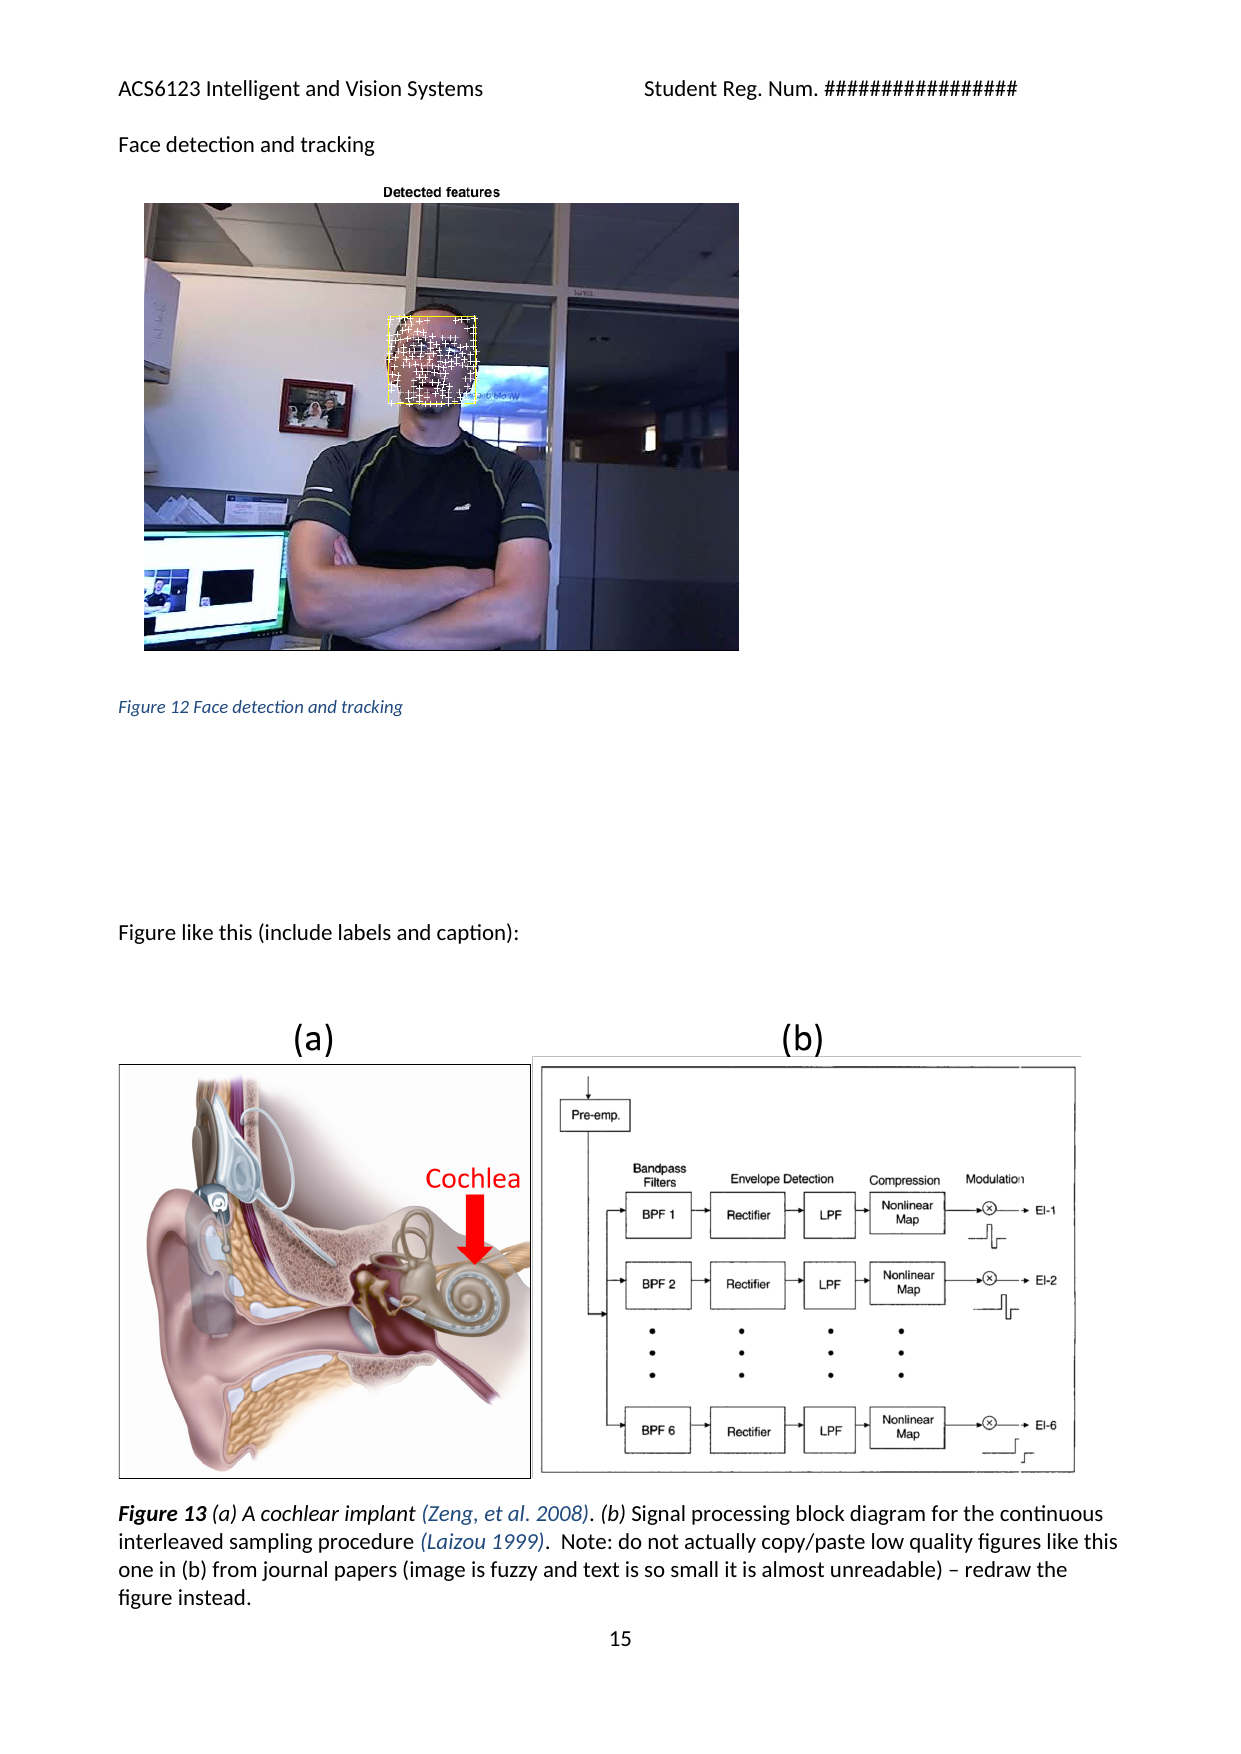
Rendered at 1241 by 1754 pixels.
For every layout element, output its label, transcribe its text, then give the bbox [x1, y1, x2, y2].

picture [118, 174, 777, 679]
picture [118, 1002, 1082, 1479]
text Figure 12 Face detection and tracking [118, 695, 1122, 718]
text Figure like this (include labels and caption): [118, 918, 1122, 946]
text Face detection and tracking [118, 130, 1122, 158]
